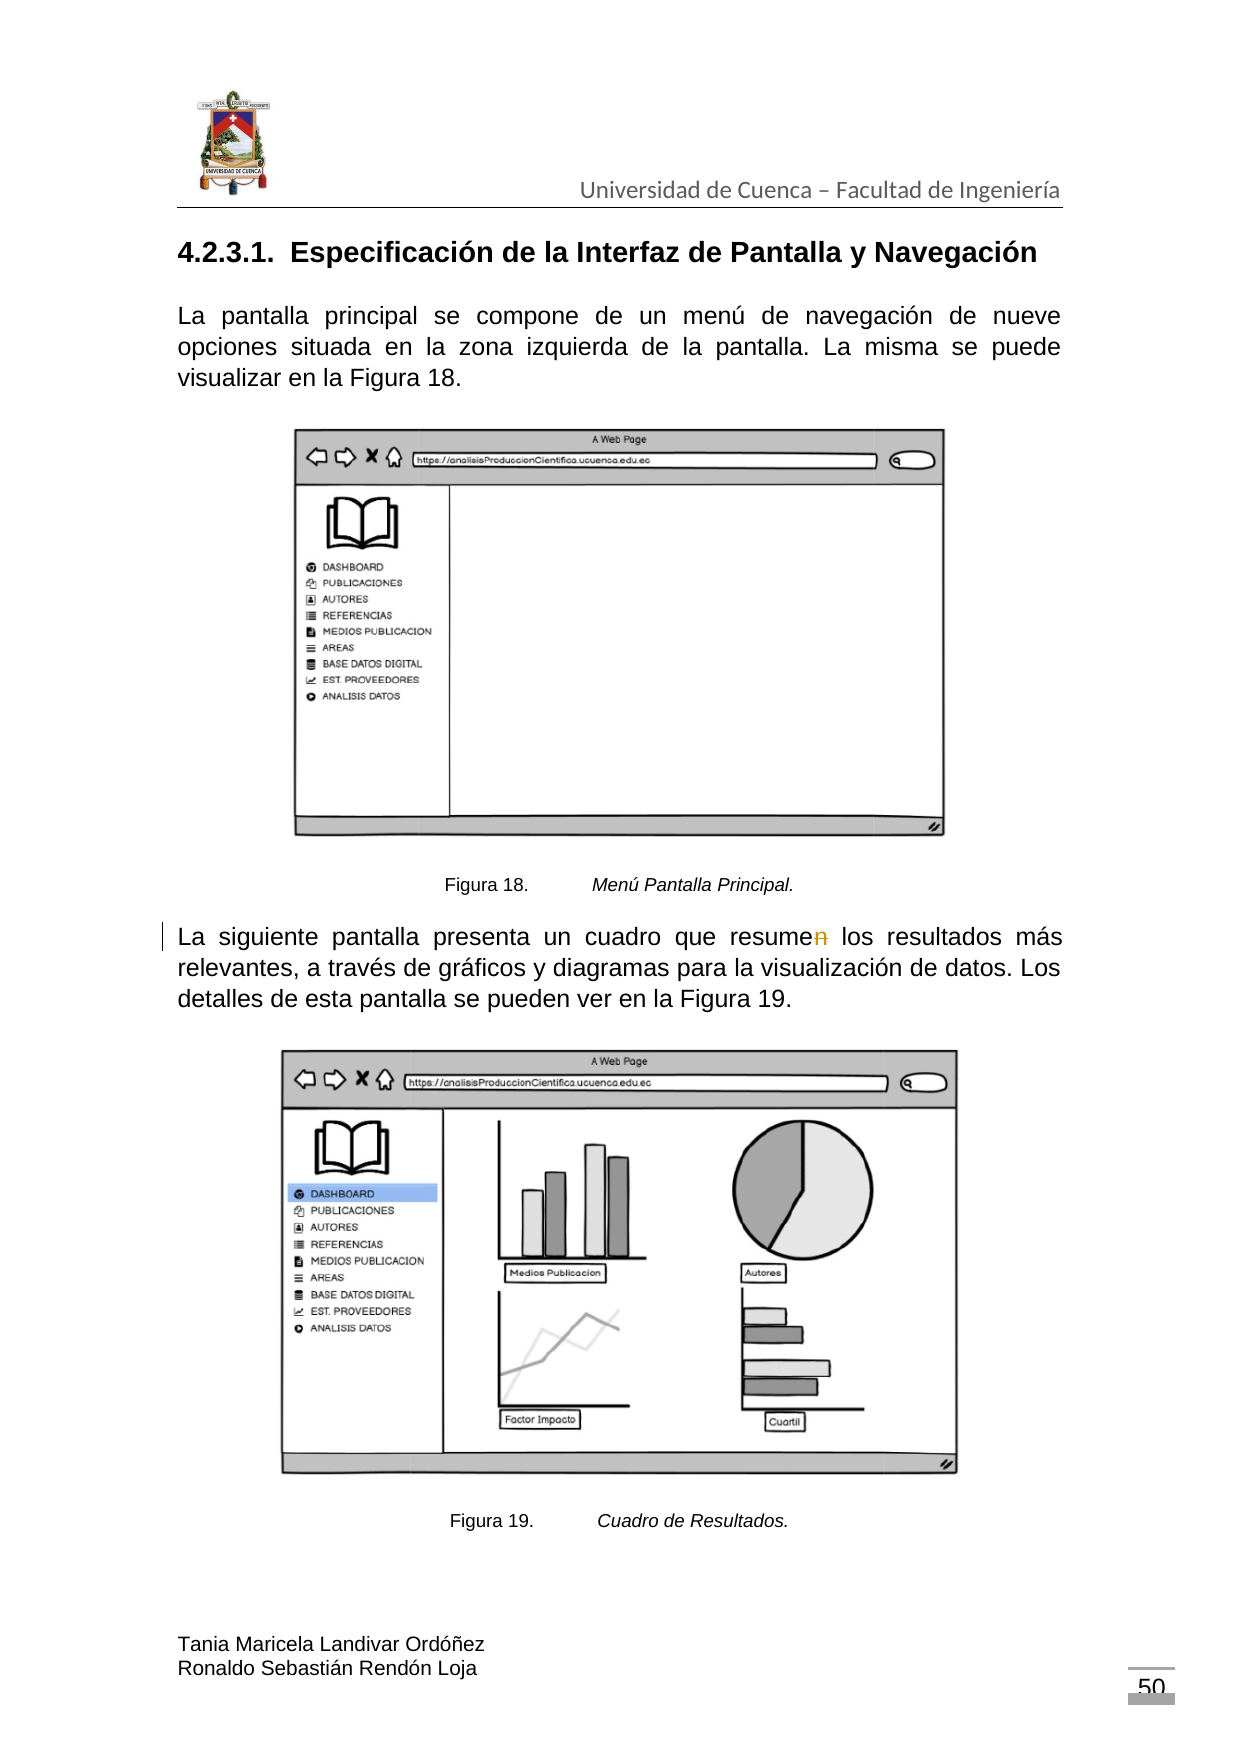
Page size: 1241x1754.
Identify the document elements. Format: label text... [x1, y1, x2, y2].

picture [277, 1044, 963, 1479]
text La siguiente pantalla presenta un cuadro que resume los resultados más relevantes, a través de gráficos y diagramas para la visualización de datos. Los detalles de esta pantalla se pueden ver en la Figura 19. [177, 922, 1063, 1013]
picture [291, 423, 949, 843]
text Menú Pantalla Principal. [177, 874, 1063, 895]
text Cuadro de Resultados. [177, 1509, 1063, 1531]
text La pantalla principal se compone de un menú de navegación de nueve opciones situada en la zona izquierda de la pantalla. La misma se puede visualizar en la Figura 18. [177, 301, 1063, 392]
subtitle Especificación de la Interfaz de Pantalla y Navegación [177, 236, 1063, 269]
picture [177, 86, 290, 199]
